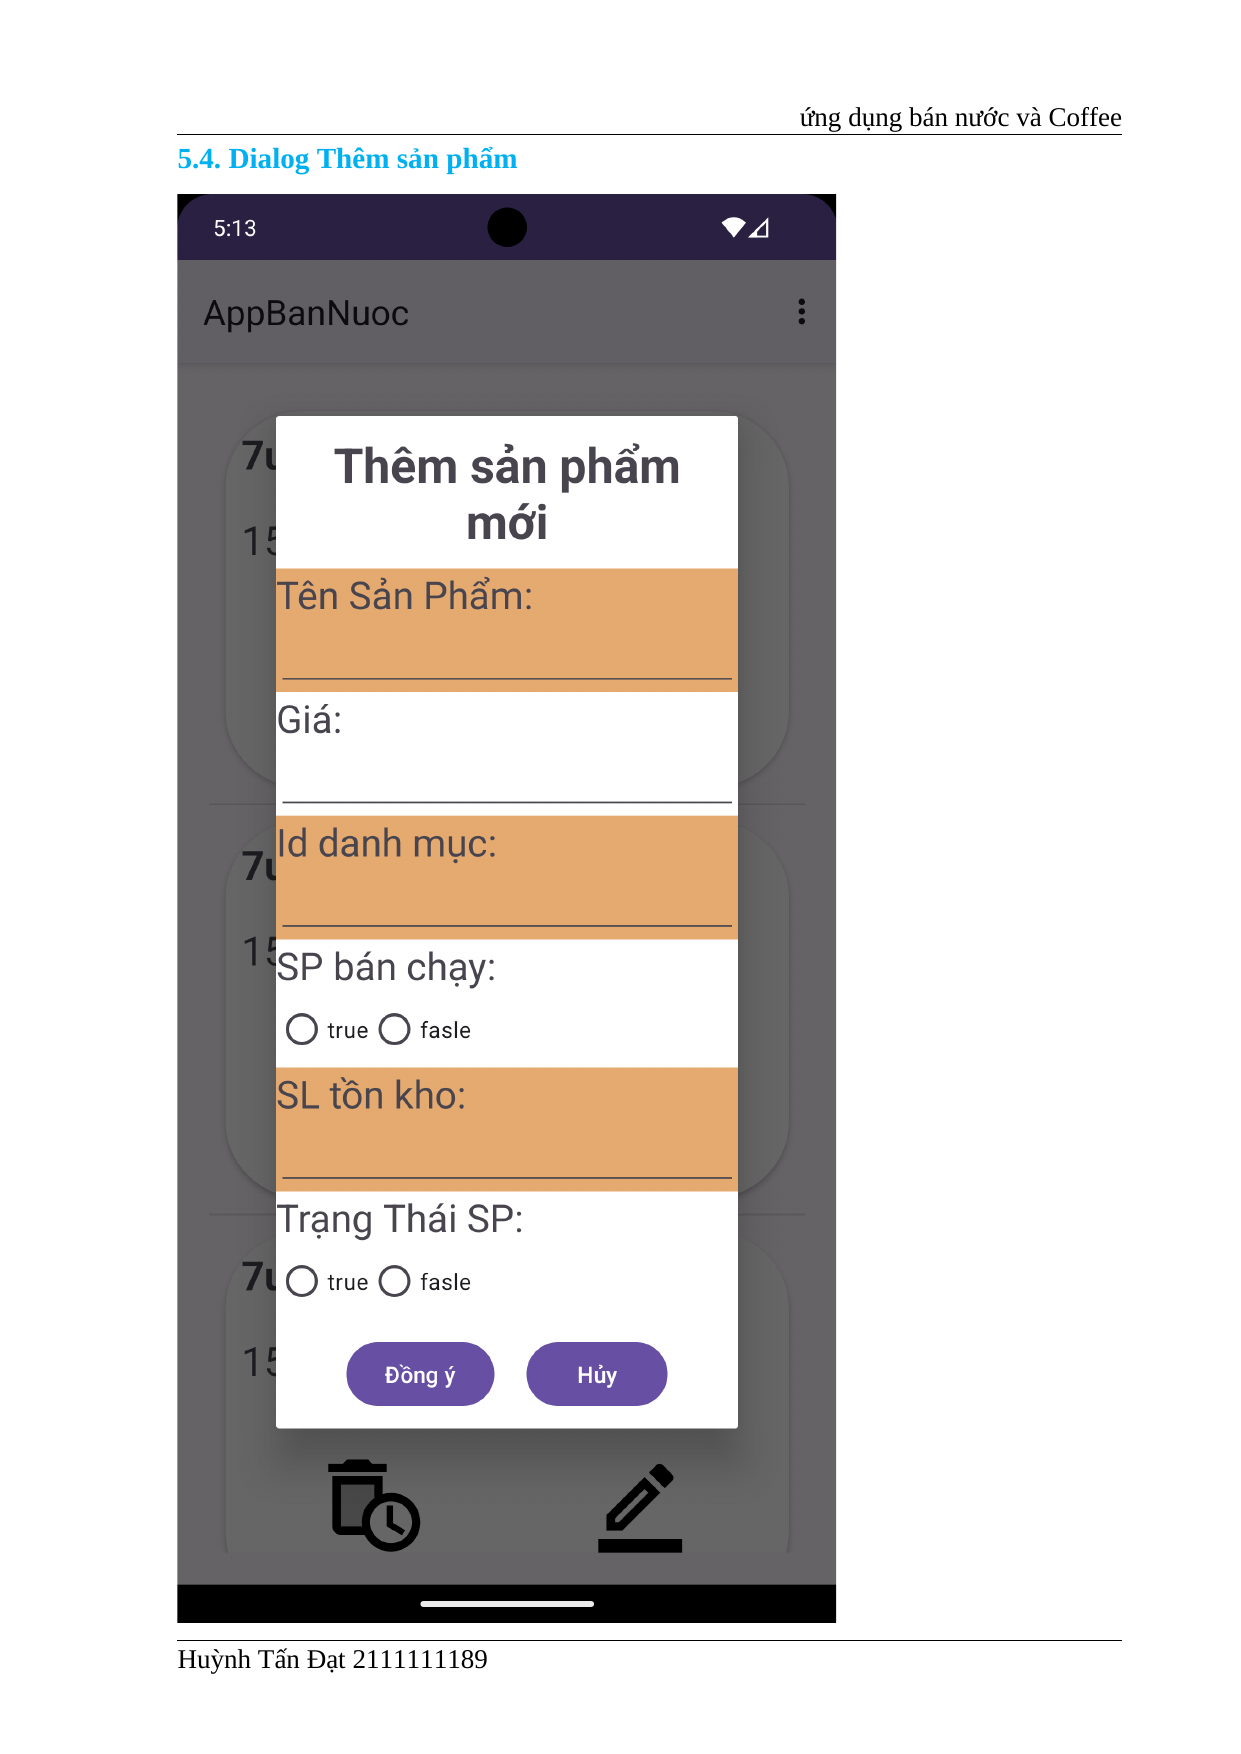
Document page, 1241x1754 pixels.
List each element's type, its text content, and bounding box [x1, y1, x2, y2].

picture [177, 194, 837, 1623]
subtitle Dialog Thêm sản phẩm [177, 142, 1122, 175]
